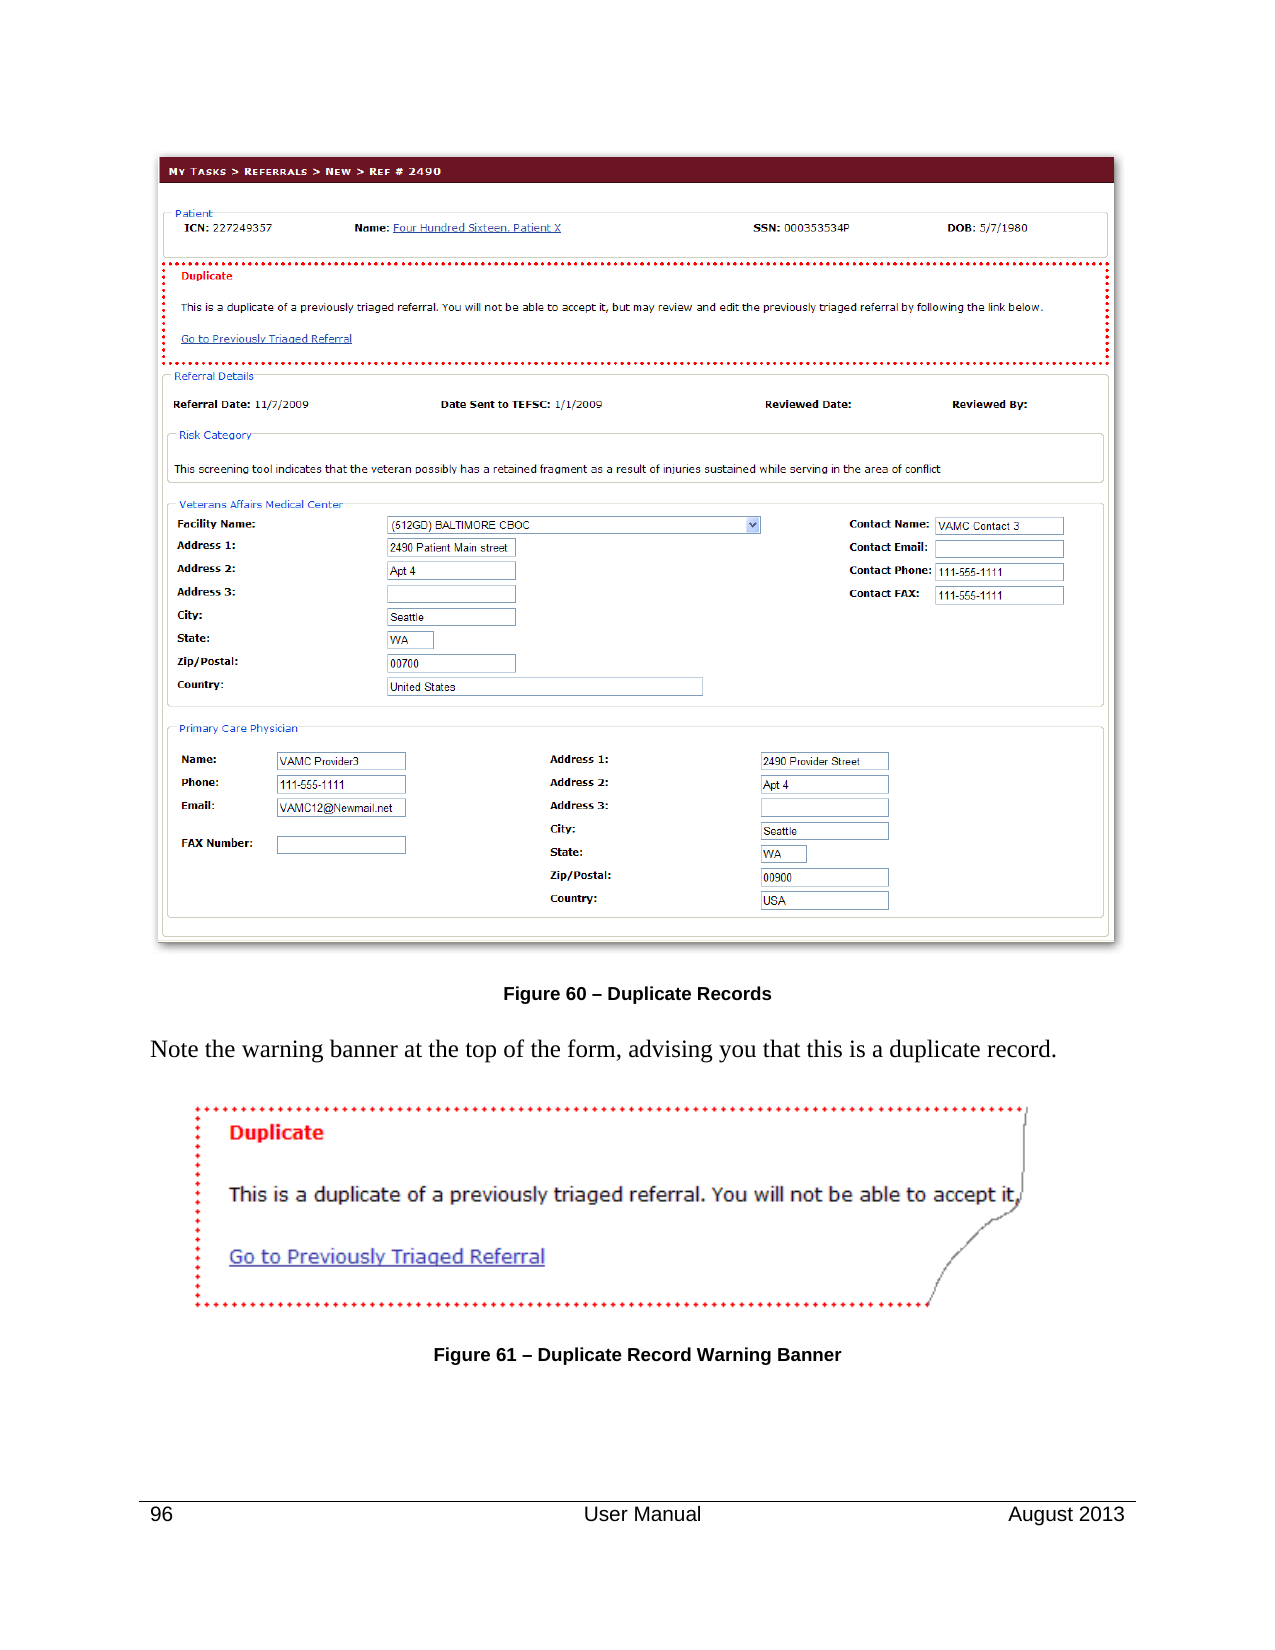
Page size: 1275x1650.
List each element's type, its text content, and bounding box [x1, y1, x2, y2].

picture [188, 1101, 1028, 1315]
picture [150, 150, 1125, 954]
text Figure 61 – Duplicate Record Warning Banner [150, 1344, 1125, 1366]
text Figure 60 – Duplicate Records [150, 983, 1125, 1004]
text Note the warning banner at the top of the form, advising you that this is a duplicate record. [150, 1034, 1125, 1062]
